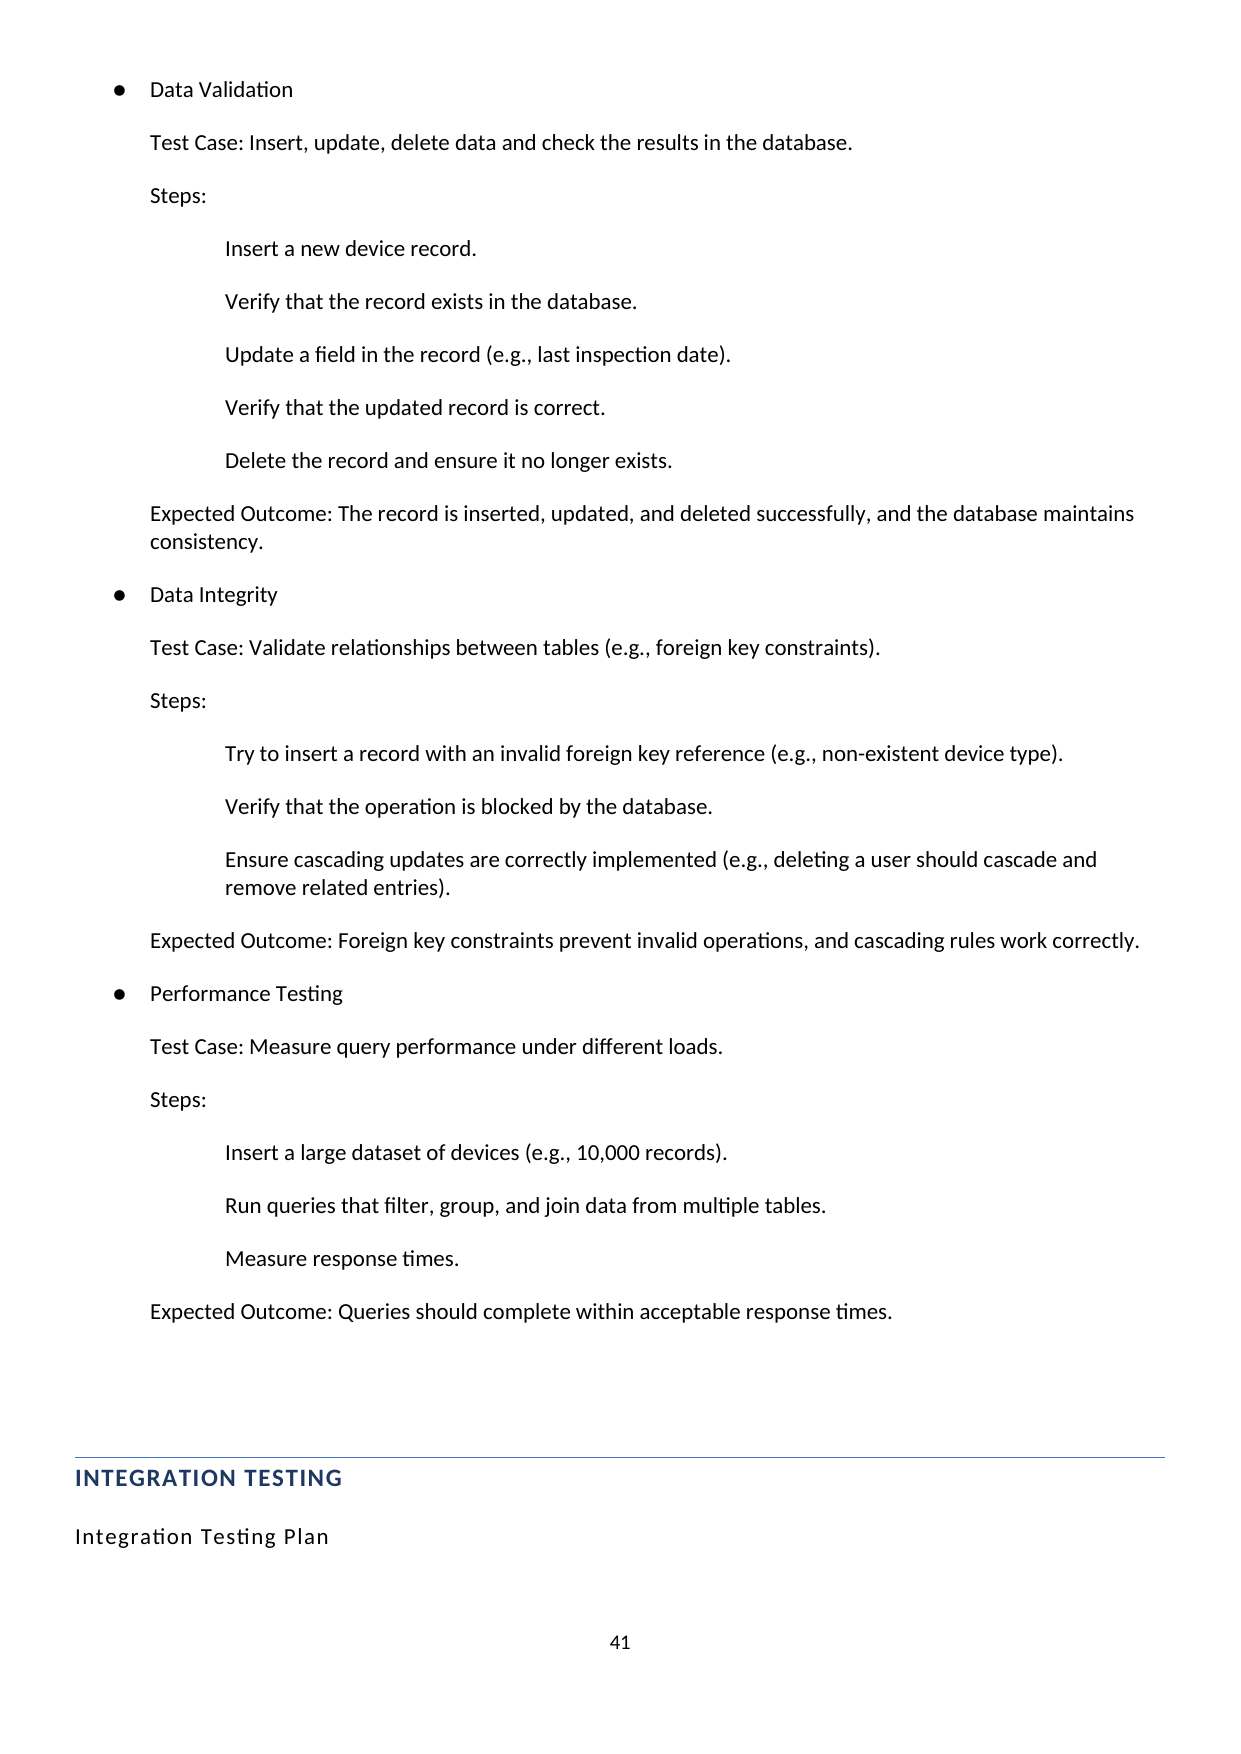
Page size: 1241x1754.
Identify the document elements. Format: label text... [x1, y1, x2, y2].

text Verify that the record exists in the database. [225, 287, 1165, 315]
text Try to insert a record with an invalid foreign key reference (e.g., non-existent device type). [225, 739, 1165, 767]
subtitle Integration Testing Plan [75, 1522, 1165, 1550]
text Run queries that filter, group, and join data from multiple tables. [225, 1191, 1165, 1219]
text Steps: [150, 181, 1165, 209]
text Insert a new device record. [225, 234, 1165, 262]
list Data Validation [112, 75, 1165, 103]
text Expected Outcome: Foreign key constraints prevent invalid operations, and cascading rules work correctly. [150, 926, 1165, 954]
text Steps: [150, 686, 1165, 714]
text Delete the record and ensure it no longer exists. [225, 446, 1165, 474]
text Test Case: Insert, update, delete data and check the results in the database. [150, 128, 1165, 156]
text Update a field in the record (e.g., last inspection date). [225, 340, 1165, 368]
text Verify that the operation is blocked by the database. [225, 792, 1165, 820]
text Ensure cascading updates are correctly implemented (e.g., deleting a user should cascade and remove related entries). [225, 845, 1165, 901]
text Measure response times. [225, 1244, 1165, 1272]
text Test Case: Measure query performance under different loads. [150, 1032, 1165, 1060]
subtitle Integration Testing [75, 1458, 1165, 1493]
list Performance Testing [112, 979, 1165, 1007]
text Expected Outcome: Queries should complete within acceptable response times. [150, 1297, 1165, 1326]
text Steps: [150, 1085, 1165, 1113]
text Insert a large dataset of devices (e.g., 10,000 records). [225, 1138, 1165, 1166]
text Test Case: Validate relationships between tables (e.g., foreign key constraints). [150, 633, 1165, 661]
text Expected Outcome: The record is inserted, updated, and deleted successfully, and the database maintains consistency. [150, 499, 1165, 555]
text Verify that the updated record is correct. [225, 393, 1165, 421]
list Data Integrity [112, 580, 1165, 608]
